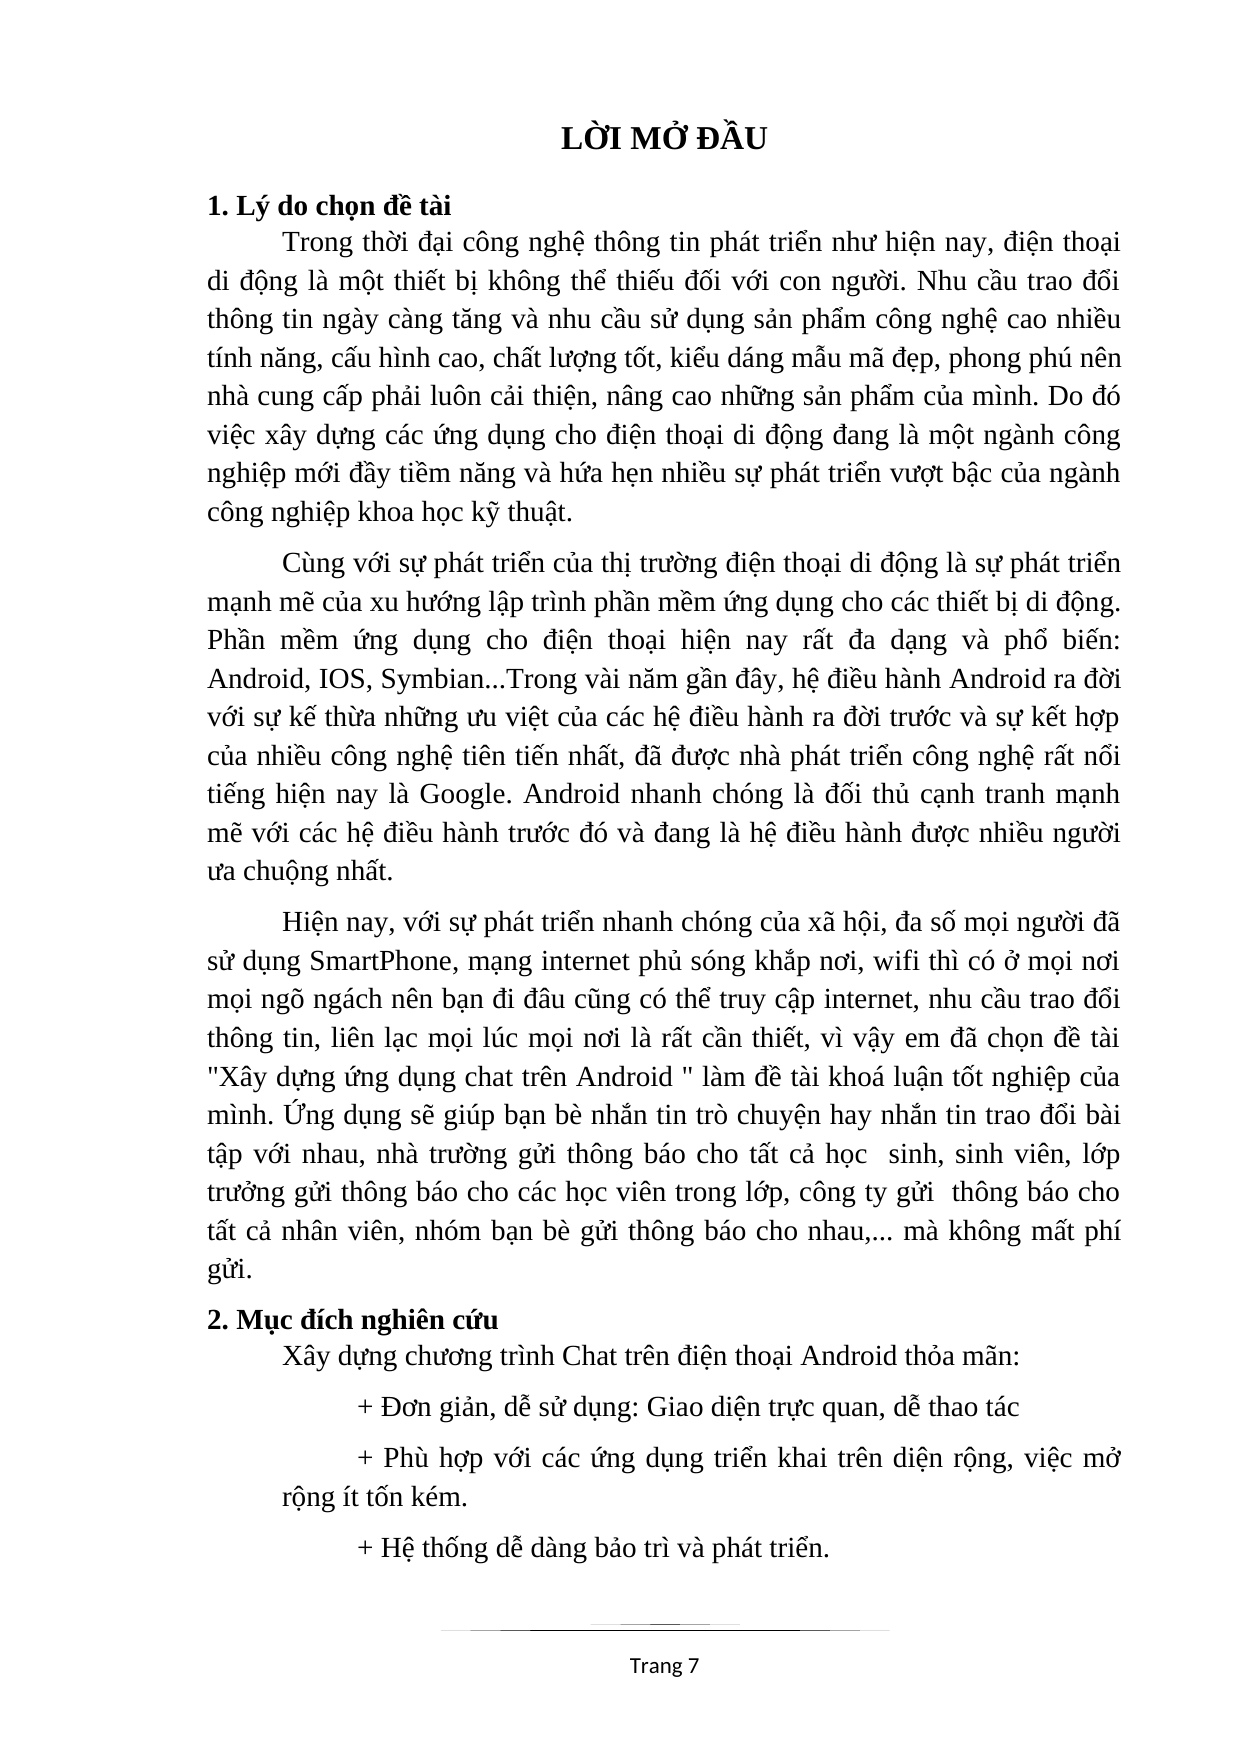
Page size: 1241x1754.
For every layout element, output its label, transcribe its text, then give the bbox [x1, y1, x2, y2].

text + Phù hợp với các ứng dụng triển khai trên diện rộng, việc mở rộng ít tốn kém. [282, 1441, 1122, 1513]
subtitle LỜI MỞ ĐẦU [207, 118, 1122, 156]
text Hiện nay, với sự phát triển nhanh chóng của xã hội, đa số mọi người đã sử dụng SmartPhone, mạng internet phủ sóng khắp nơi, wifi thì có ở mọi nơi mọi ngõ ngách nên bạn đi đâu cũng có thể truy cập internet, nhu cầu trao đổi thông tin, liên lạc mọi lúc mọi nơi là rất cần thiết, vì vậy em đã chọn đề tài "Xây dựng ứng dụng chat trên Android " làm đề tài khoá luận tốt nghiệp của mình. Ứng dụng sẽ giúp bạn bè nhắn tin trò chuyện hay nhắn tin trao đổi bài tập với nhau, nhà trường gửi thông báo cho tất cả học sinh, sinh viên, lớp trưởng gửi thông báo cho các học viên trong lớp, công ty gửi thông báo cho tất cả nhân viên, nhóm bạn bè gửi thông báo cho nhau,... mà không mất phí gửi. [207, 904, 1122, 1285]
text Xây dựng chương trình Chat trên điện thoại Android thỏa mãn: [207, 1338, 1122, 1372]
subtitle 2. Mục đích nghiên cứu [207, 1302, 1122, 1336]
text Trong thời đại công nghệ thông tin phát triển như hiện nay, điện thoại di động là một thiết bị không thể thiếu đối với con người. Nhu cầu trao đổi thông tin ngày càng tăng và nhu cầu sử dụng sản phẩm công nghệ cao nhiều tính năng, cấu hình cao, chất lượng tốt, kiểu dáng mẫu mã đẹp, phong phú nên nhà cung cấp phải luôn cải thiện, nâng cao những sản phẩm của mình. Do đó việc xây dựng các ứng dụng cho điện thoại di động đang là một ngành công nghiệp mới đầy tiềm năng và hứa hẹn nhiều sự phát triển vượt bậc của ngành công nghiệp khoa học kỹ thuật. [207, 224, 1122, 528]
text + Đơn giản, dễ sử dụng: Giao diện trực quan, dễ thao tác [282, 1389, 1122, 1423]
text Cùng với sự phát triển của thị trường điện thoại di động là sự phát triển mạnh mẽ của xu hướng lập trình phần mềm ứng dụng cho các thiết bị di động. Phần mềm ứng dụng cho điện thoại hiện nay rất đa dạng và phổ biến: Android, IOS, Symbian...Trong vài năm gần đây, hệ điều hành Android ra đời với sự kế thừa những ưu việt của các hệ điều hành ra đời trước và sự kết hợp của nhiều công nghệ tiên tiến nhất, đã được nhà phát triển công nghệ rất nổi tiếng hiện nay là Google. Android nhanh chóng là đối thủ cạnh tranh mạnh mẽ với các hệ điều hành trước đó và đang là hệ điều hành được nhiều người ưa chuộng nhất. [207, 545, 1122, 887]
subtitle 1. Lý do chọn đề tài [207, 188, 1122, 222]
text + Hệ thống dễ dàng bảo trì và phát triển. [282, 1530, 1122, 1564]
